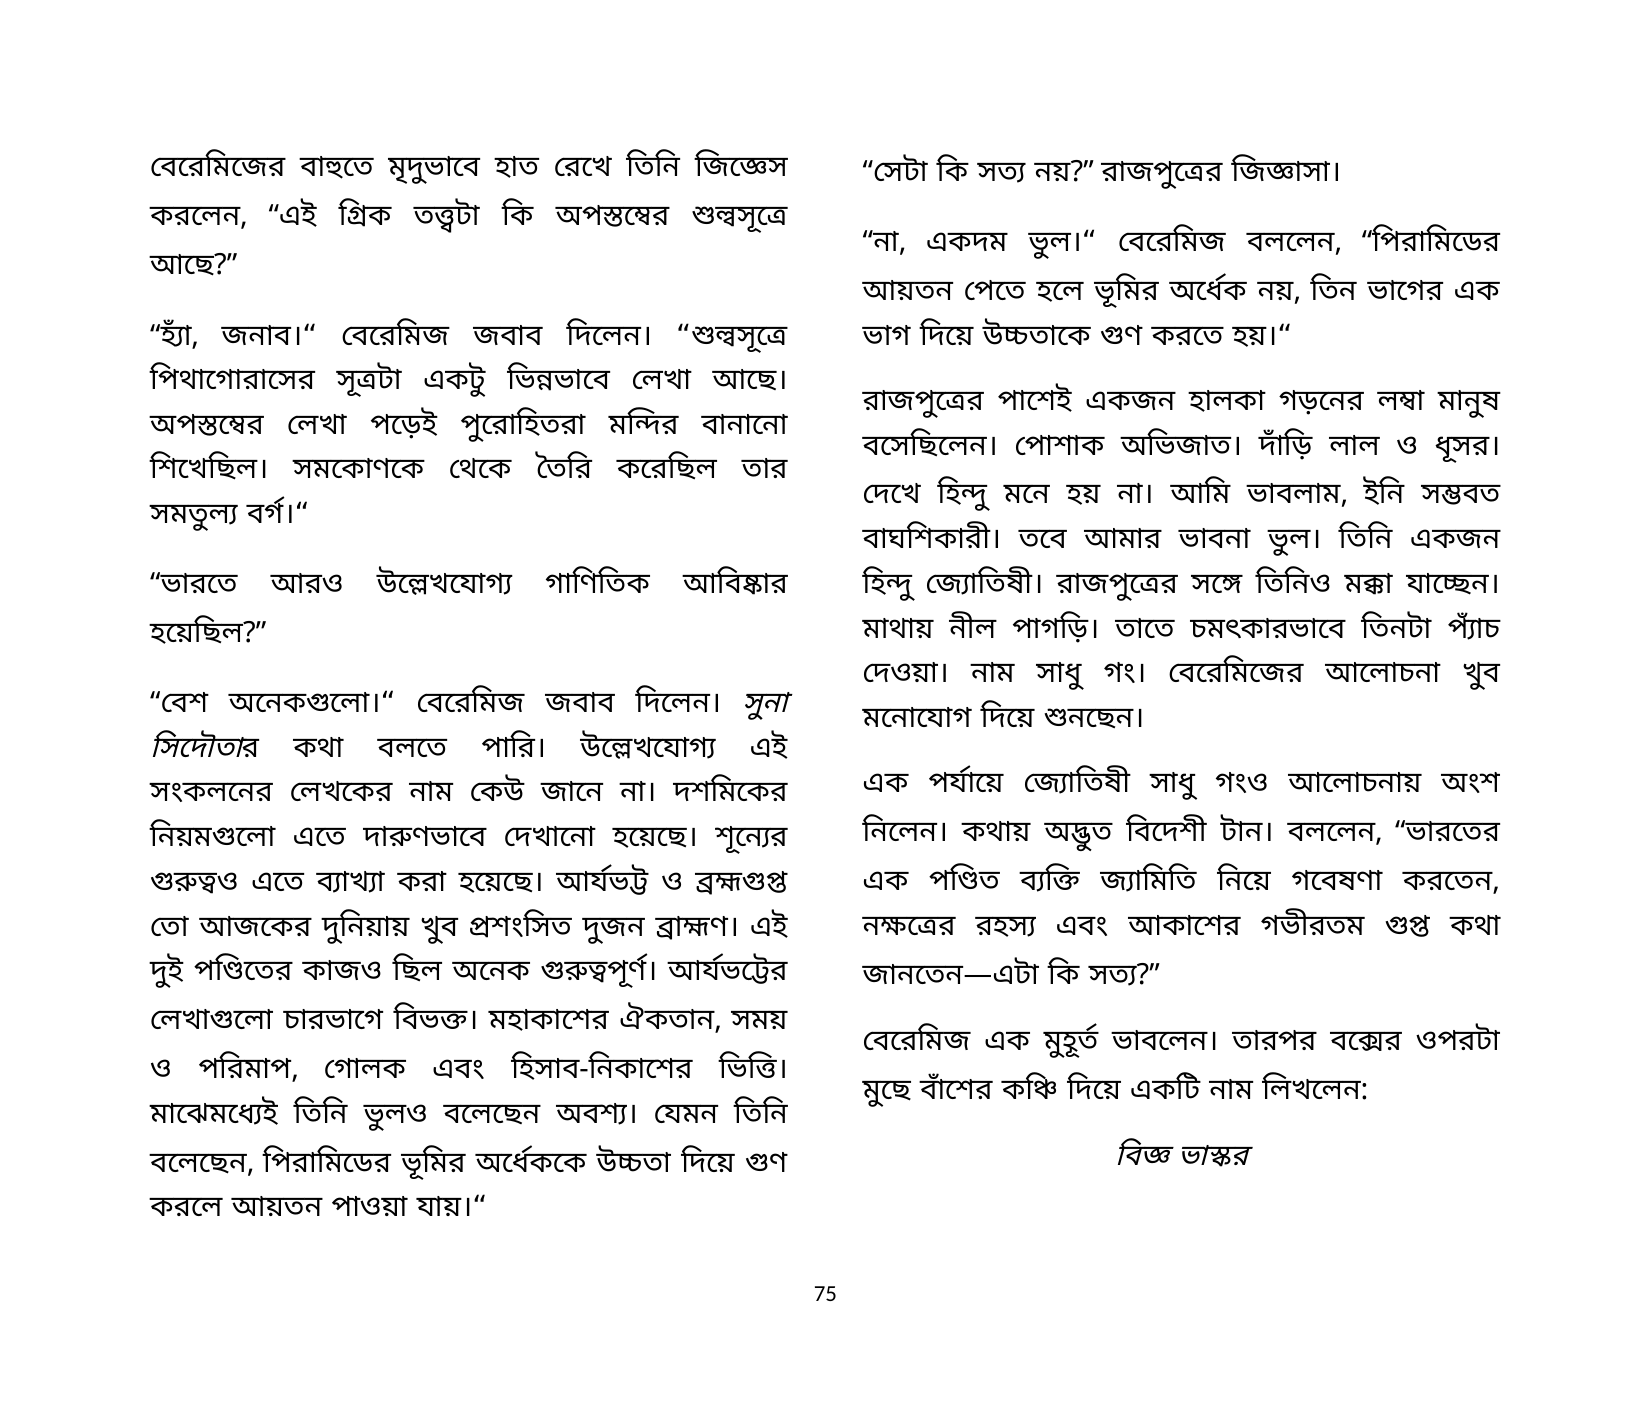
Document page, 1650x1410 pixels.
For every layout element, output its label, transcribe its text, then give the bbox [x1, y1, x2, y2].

text “বেশ অনেকগুলো।“ বেরেমিজ জবাব দিলেন। সুনা সিদৌতার কথা বলতে পারি। উল্লেখযোগ্য এই সংকলনের লেখকের নাম কেউ জানে না। দশমিকের নিয়মগুলো এতে দারুণভাবে দেখানো হয়েছে। শূন্যের গুরুত্বও এতে ব্যাখ্যা করা হয়েছে। আর্যভট্ট ও ব্রহ্মগুপ্ত তো আজকের দুনিয়ায় খুব প্রশংসিত দুজন ব্রাহ্মণ। এই দুই পণ্ডিতের কাজও ছিল অনেক গুরুত্বপূর্ণ। আর্যভট্টের লেখাগুলো চারভাগে বিভক্ত। মহাকাশের ঐকতান, সময় ও পরিমাপ, গোলক এবং হিসাব-নিকাশের ভিত্তি। মাঝেমধ্যেই তিনি ভুলও বলেছেন অবশ্য। যেমন তিনি বলেছেন, পিরামিডের ভূমির অর্ধেককে উচ্চতা দিয়ে গুণ করলে আয়তন পাওয়া যায়।“ [150, 681, 787, 1229]
text “সেটা কি সত্য নয়?” রাজপুত্রের জিজ্ঞাসা। [862, 150, 1500, 193]
text বেরেমিজের বাহুতে মৃদুভাবে হাত রেখে তিনি জিজ্ঞেস করলেন, “এই গ্রিক তত্ত্বটা কি অপস্তম্বের শুল্বসূত্রে আছে?” [150, 150, 787, 287]
text “ভারতে আরও উল্লেখযোগ্য গাণিতিক আবিষ্কার হয়েছিল?” [150, 562, 787, 654]
text “হ্যাঁ, জনাব।“ বেরেমিজ জবাব দিলেন। “শুল্বসূত্রে পিথাগোরাসের সূত্রটা একটু ভিন্নভাবে লেখা আছে। অপস্তম্বের লেখা পড়েই পুরোহিতরা মন্দির বানানো শিখেছিল। সমকোণকে থেকে তৈরি করেছিল তার সমতুল্য বর্গ।“ [150, 314, 787, 536]
text “না, একদম ভুল।“ বেরেমিজ বললেন, “পিরামিডের আয়তন পেতে হলে ভূমির অর্ধেক নয়, তিন ভাগের এক ভাগ দিয়ে উচ্চতাকে গুণ করতে হয়।“ [862, 220, 1500, 357]
text এক পর্যায়ে জ্যোতিষী সাধু গংও আলোচনায় অংশ নিলেন। কথায় অদ্ভুত বিদেশী টান। বললেন, “ভারতের এক পণ্ডিত ব্যক্তি জ্যামিতি নিয়ে গবেষণা করতেন, নক্ষত্রের রহস্য এবং আকাশের গভীরতম গুপ্ত কথা জানতেন—এটা কি সত্য?” [862, 766, 1500, 996]
text রাজপুত্রের পাশেই একজন হালকা গড়নের লম্বা মানুষ বসেছিলেন। পোশাক অভিজাত। দাঁড়ি লাল ও ধূসর। দেখে হিন্দু মনে হয় না। আমি ভাবলাম, ইনি সম্ভবত বাঘশিকারী। তবে আমার ভাবনা ভুল। তিনি একজন হিন্দু জ্যোতিষী। রাজপুত্রের সঙ্গে তিনিও মক্কা যাচ্ছেন। মাথায় নীল পাগড়ি। তাতে চমৎকারভাবে তিনটা প্যাঁচ দেওয়া। নাম সাধু গং। বেরেমিজের আলোচনা খুব মনোযোগ দিয়ে শুনছেন। [862, 383, 1500, 739]
text বেরেমিজ এক মুহূর্ত ভাবলেন। তারপর বক্সের ওপরটা মুছে বাঁশের কঞ্চি দিয়ে একটি নাম লিখলেন: [862, 1023, 1500, 1111]
text বিজ্ঞ ভাস্কর [862, 1138, 1500, 1177]
